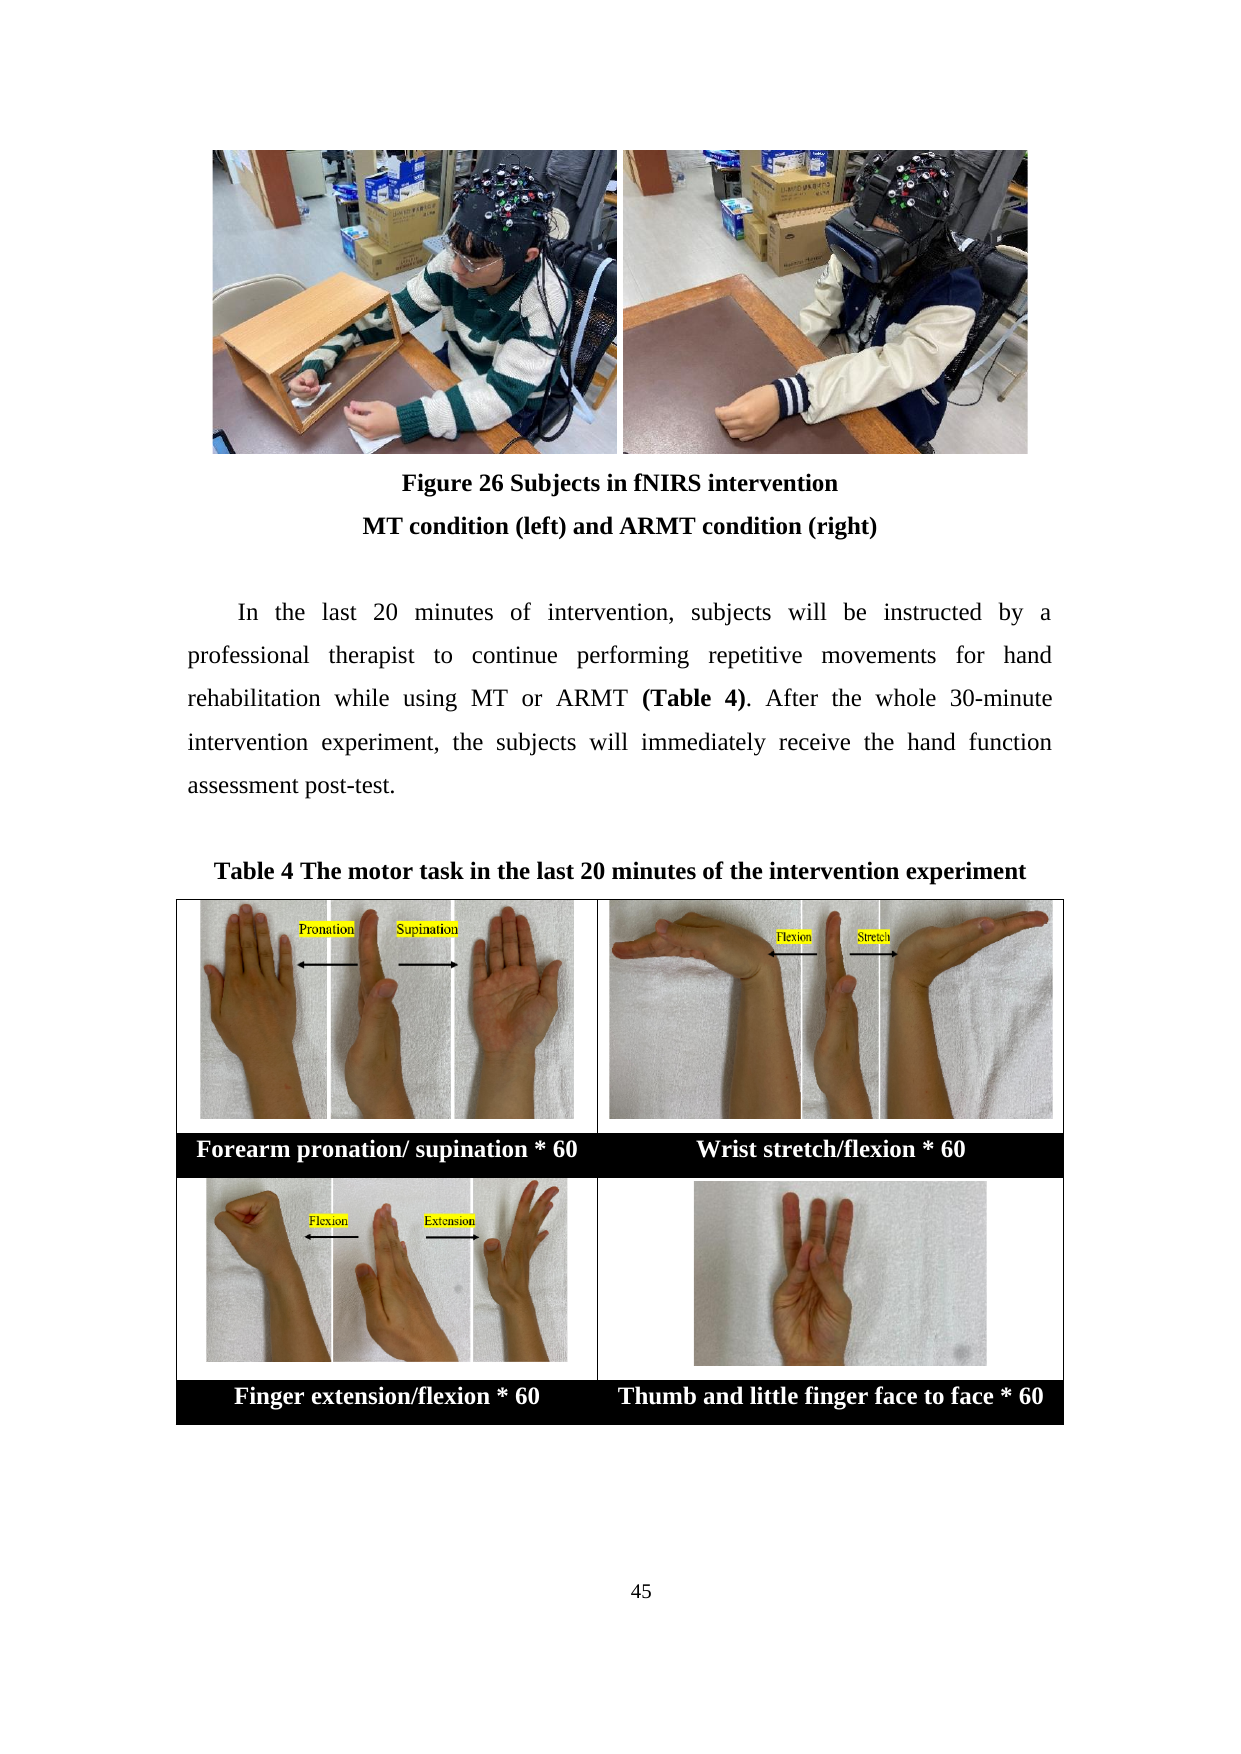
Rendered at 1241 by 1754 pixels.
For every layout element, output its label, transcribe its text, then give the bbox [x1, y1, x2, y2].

text In the last 20 minutes of intervention, subjects will be instructed by a professional therapist to continue performing repetitive movements for hand rehabilitation while using MT or ARMT (Table 4). After the whole 30-minute intervention experiment, the subjects will immediately receive the hand function assessment post-test. [187, 597, 1053, 798]
table_cell [177, 1178, 597, 1380]
table_cell Finger extension/flexion * 60 [177, 1381, 597, 1424]
table_cell [598, 1178, 1063, 1380]
picture [694, 1181, 987, 1366]
picture [200, 900, 574, 1119]
table_cell Thumb and little finger face to face * 60 [598, 1381, 1063, 1424]
text MT condition (left) and ARMT condition (right) [187, 511, 1053, 540]
picture [609, 900, 1053, 1119]
text Table 4 The motor task in the last 20 minutes of the intervention experiment [187, 856, 1053, 885]
table_header [177, 900, 597, 1133]
table_cell Wrist stretch/flexion * 60 [598, 1134, 1063, 1177]
table_cell Forearm pronation/ supination * 60 [177, 1134, 597, 1177]
text Figure 26 Subjects in fNIRS intervention [187, 468, 1053, 497]
picture [212, 150, 617, 454]
table_header [598, 900, 1063, 1133]
picture [623, 150, 1028, 454]
picture [206, 1178, 568, 1362]
